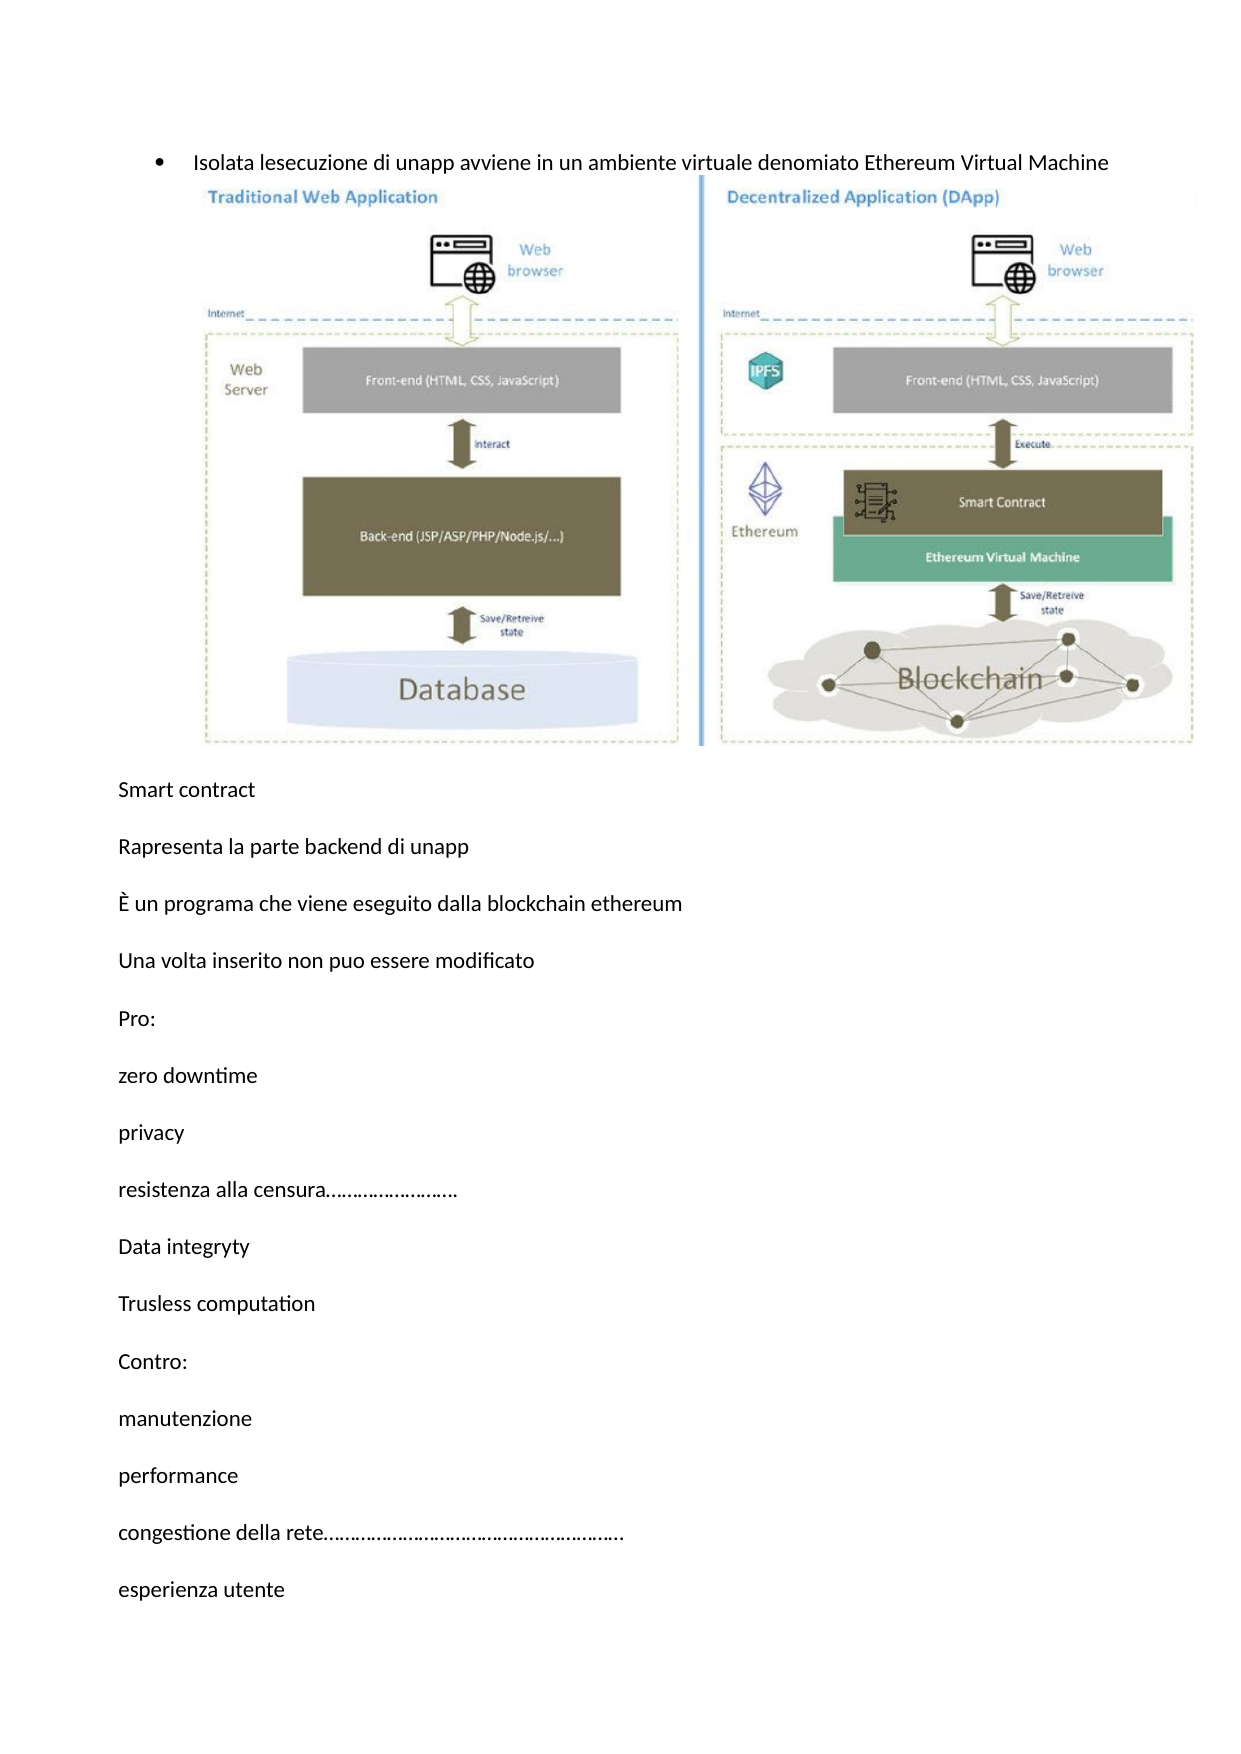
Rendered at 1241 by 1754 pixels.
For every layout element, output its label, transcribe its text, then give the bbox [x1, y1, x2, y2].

subtitle Una volta inserito non puo essere modificato [118, 946, 1122, 974]
subtitle privacy [118, 1118, 1122, 1146]
subtitle Data integryty [118, 1232, 1122, 1260]
subtitle performance [118, 1461, 1122, 1489]
subtitle congestione della rete………………………………………………… [118, 1518, 1122, 1546]
subtitle È un programa che viene eseguito dalla blockchain ethereum [118, 889, 1122, 917]
subtitle manutenzione [118, 1404, 1122, 1432]
subtitle resistenza alla censura……………………. [118, 1175, 1122, 1203]
subtitle Trusless computation [118, 1289, 1122, 1318]
subtitle Smart contract [118, 775, 1122, 803]
picture [193, 175, 1198, 746]
subtitle zero downtime [118, 1061, 1122, 1089]
subtitle Contro: [118, 1347, 1122, 1375]
subtitle esperienza utente [118, 1576, 1122, 1603]
subtitle Rapresenta la parte backend di unapp [118, 832, 1122, 860]
subtitle Pro: [118, 1004, 1122, 1032]
